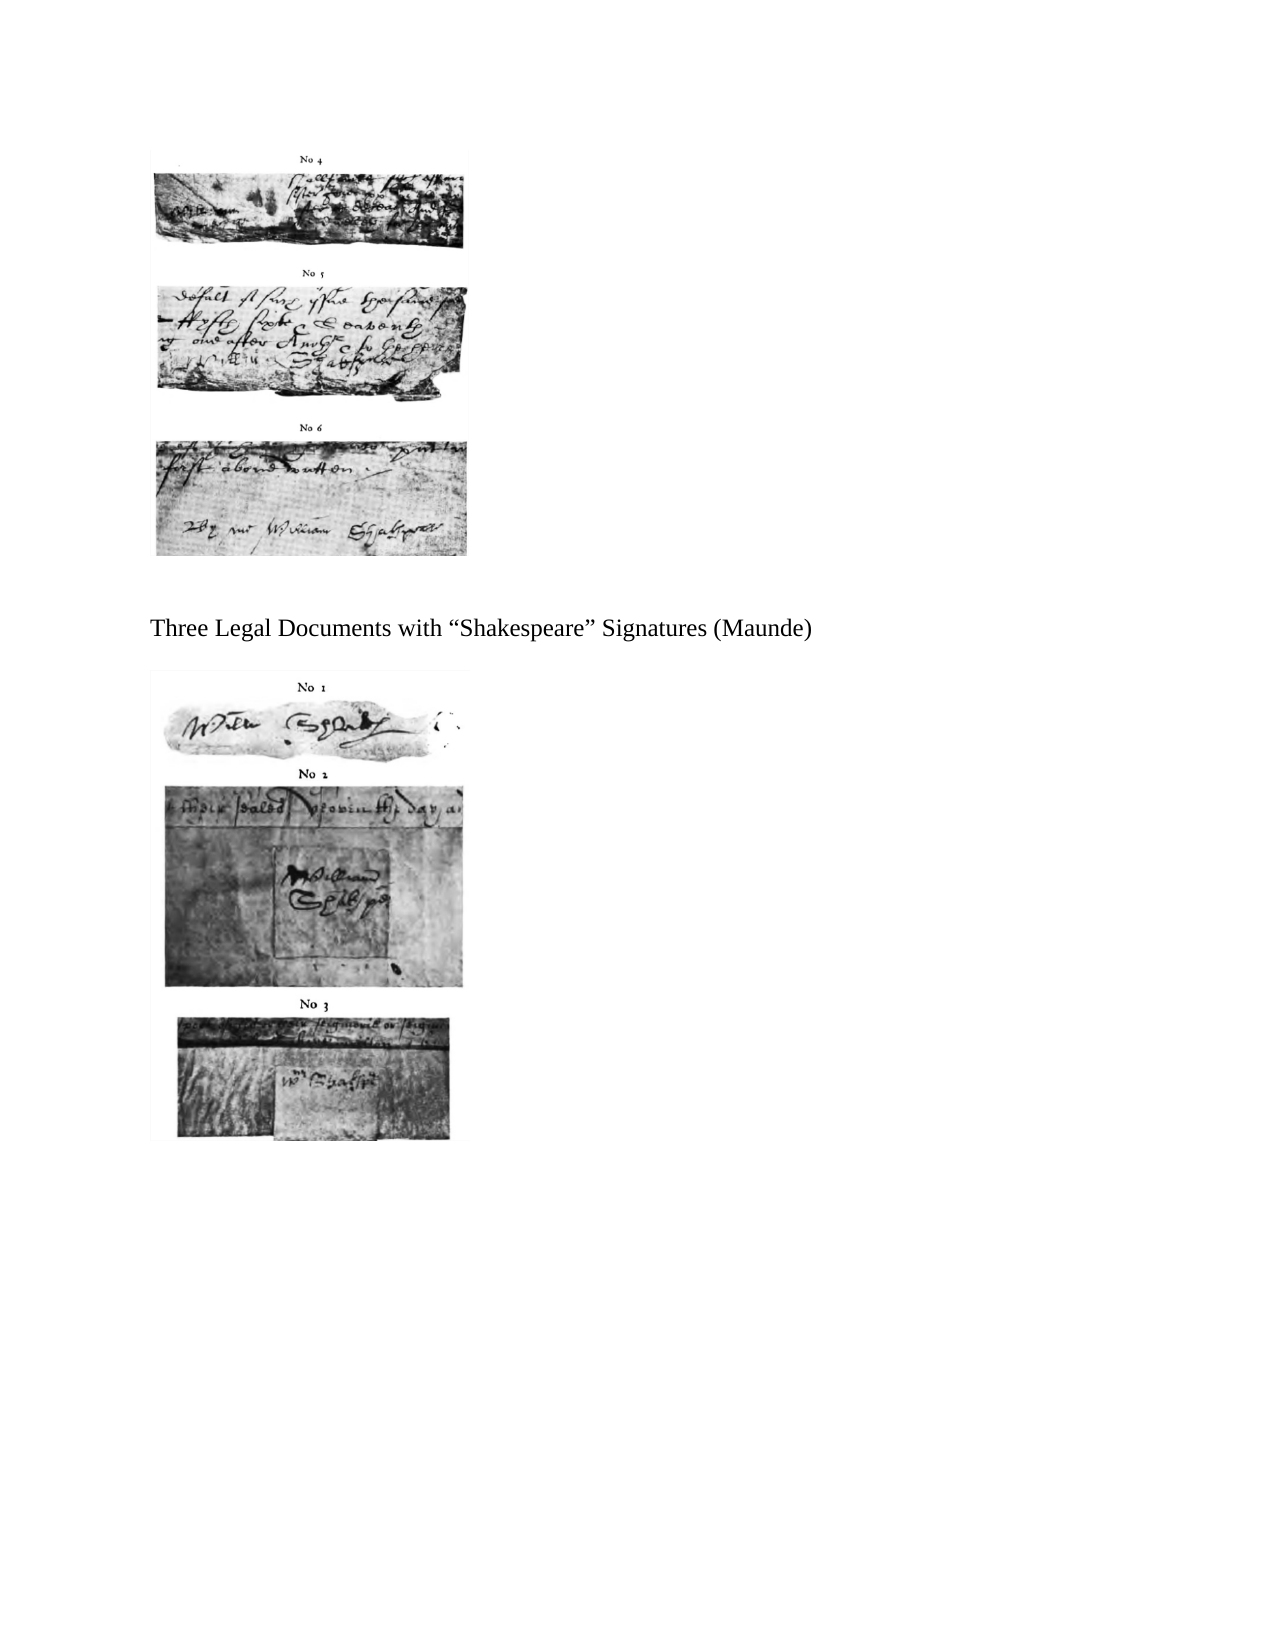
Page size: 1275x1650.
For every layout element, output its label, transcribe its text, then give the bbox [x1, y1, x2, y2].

text Three Legal Documents with “Shakespeare” Signatures (Maunde) [150, 613, 1125, 642]
picture [150, 150, 469, 556]
picture [150, 670, 471, 1141]
